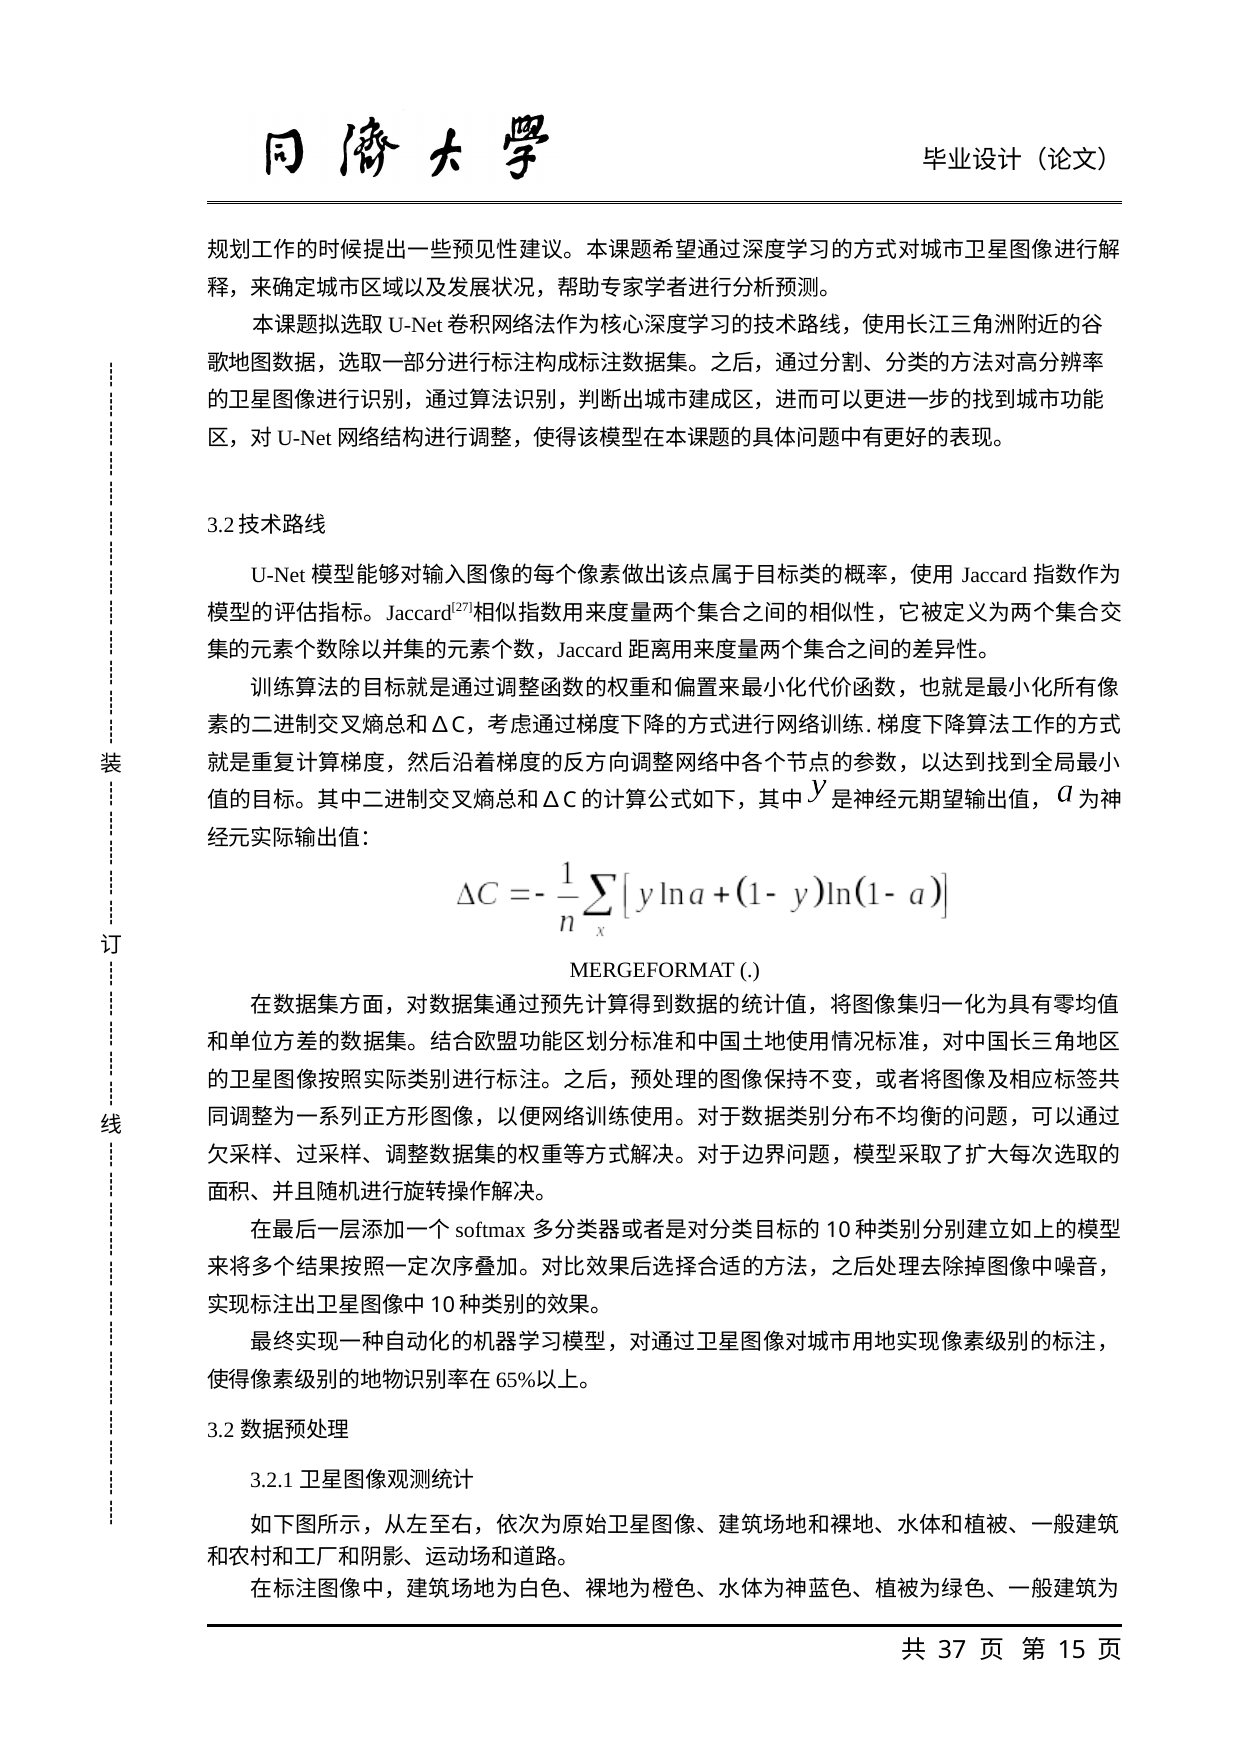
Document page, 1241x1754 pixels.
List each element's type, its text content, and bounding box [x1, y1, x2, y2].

text 本课题拟选取U-Net卷积网络法作为核心深度学习的技术路线，使用长江三角洲附近的谷歌地图数据，选取一部分进行标注构成标注数据集。之后，通过分割、分类的方法对高分辨率的卫星图像进行识别，通过算法识别，判断出城市建成区，进而可以更进一步的找到城市功能区，对U-Net 网络结构进行调整，使得该模型在本课题的具体问题中有更好的表现。 [207, 303, 1122, 453]
text 如下图所示，从左至右，依次为原始卫星图像、建筑场地和裸地、水体和植被、一般建筑和农村和工厂和阴影、运动场和道路。 [207, 1507, 1122, 1571]
subtitle 3.2.1 卫星图像观测统计 [207, 1457, 1122, 1495]
picture [244, 106, 567, 185]
subtitle 3.2 数据预处理 [207, 1407, 1122, 1445]
text 在标注图像中，建筑场地为白色、裸地为橙色、水体为神蓝色、植被为绿色、一般建筑为黄色、农村建筑为红色、工厂为浅蓝色、阴影为粉色、运动场为葡萄紫色、道路为灰色。 [207, 1571, 1122, 1602]
text 最终实现一种自动化的机器学习模型，对通过卫星图像对城市用地实现像素级别的标注，使得像素级别的地物识别率在65%以上。 [207, 1320, 1122, 1395]
text 在数据集方面，对数据集通过预先计算得到数据的统计值，将图像集归一化为具有零均值和单位方差的数据集。结合欧盟功能区划分标准和中国土地使用情况标准，对中国长三角地区的卫星图像按照实际类别进行标注。之后，预处理的图像保持不变，或者将图像及相应标签共同调整为一系列正方形图像，以便网络训练使用。对于数据类别分布不均衡的问题，可以通过欠采样、过采样、调整数据集的权重等方式解决。对于边界问题，模型采取了扩大每次选取的面积、并且随机进行旋转操作解决。 [207, 982, 1122, 1207]
subtitle 3.2技术路线 [207, 503, 1122, 540]
text 训练算法的目标就是通过调整函数的权重和偏置来最小化代价函数，也就是最小化所有像素的二进制交叉熵总和∆C，考虑通过梯度下降的方式进行网络训练. 梯度下降算法工作的方式就是重复计算梯度，然后沿着梯度的反方向调整网络中各个节点的参数，以达到找到全局最小值的目标。其中二进制交叉熵总和∆C的计算公式如下，其中是神经元期望输出值，为神经元实际输出值： [207, 665, 1122, 853]
text U-Net 模型能够对输入图像的每个像素做出该点属于目标类的概率，使用Jaccard 指数作为模型的评估指标。Jaccard[27]相似指数用来度量两个集合之间的相似性，它被定义为两个集合交集的元素个数除以并集的元素个数，Jaccard 距离用来度量两个集合之间的差异性。 [207, 553, 1122, 665]
text 在最后一层添加一个softmax 多分类器或者是对分类目标的10种类别分别建立如上的模型来将多个结果按照一定次序叠加。对比效果后选择合适的方法，之后处理去除掉图像中噪音，实现标注出卫星图像中10种类别的效果。 [207, 1207, 1122, 1320]
